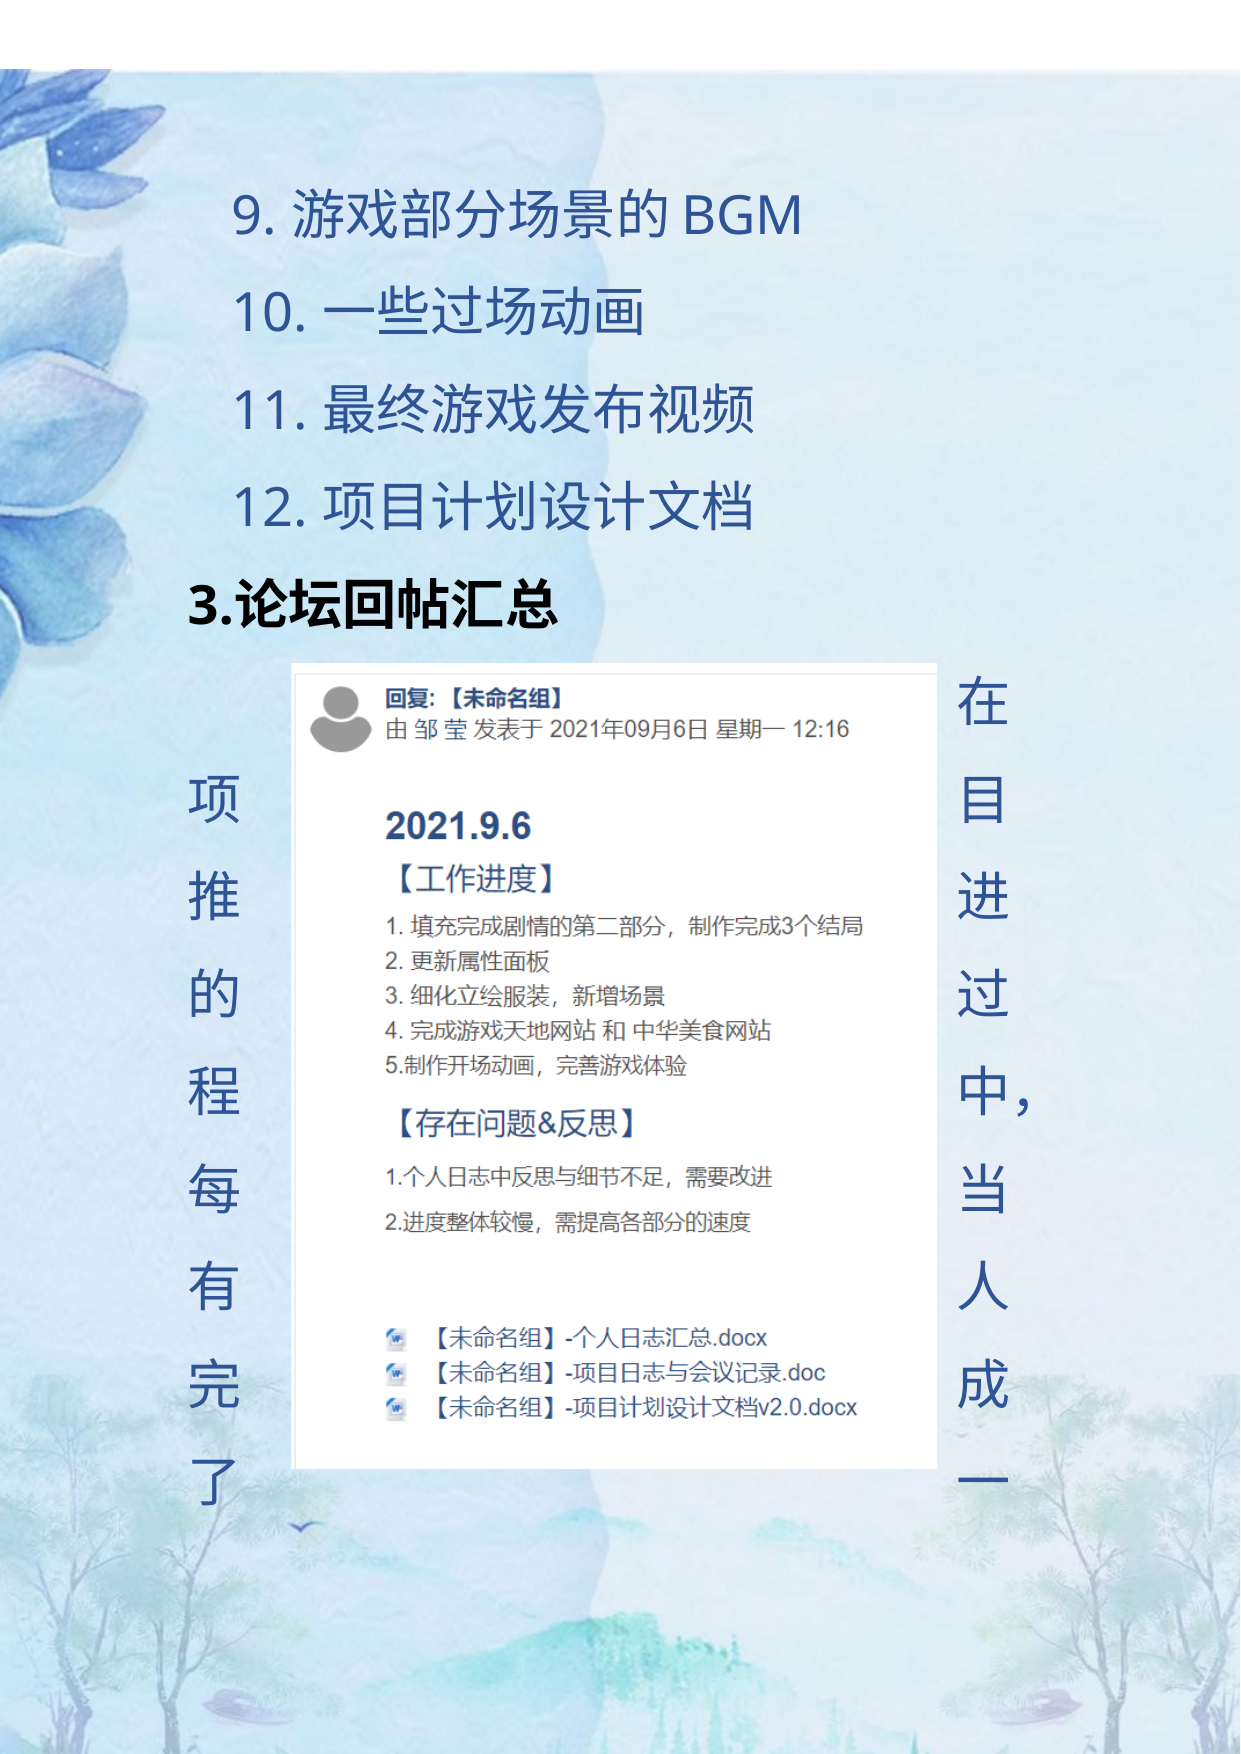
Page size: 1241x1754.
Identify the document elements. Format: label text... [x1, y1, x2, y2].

list 项目计划设计文档 [187, 454, 1053, 552]
list 游戏部分场景的BGM [187, 162, 1053, 259]
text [187, 649, 1053, 1527]
picture [0, 69, 1241, 1754]
list 最终游戏发布视频 [187, 357, 1053, 454]
text 3.论坛回帖汇总 [187, 552, 1053, 649]
list 一些过场动画 [187, 259, 1053, 357]
